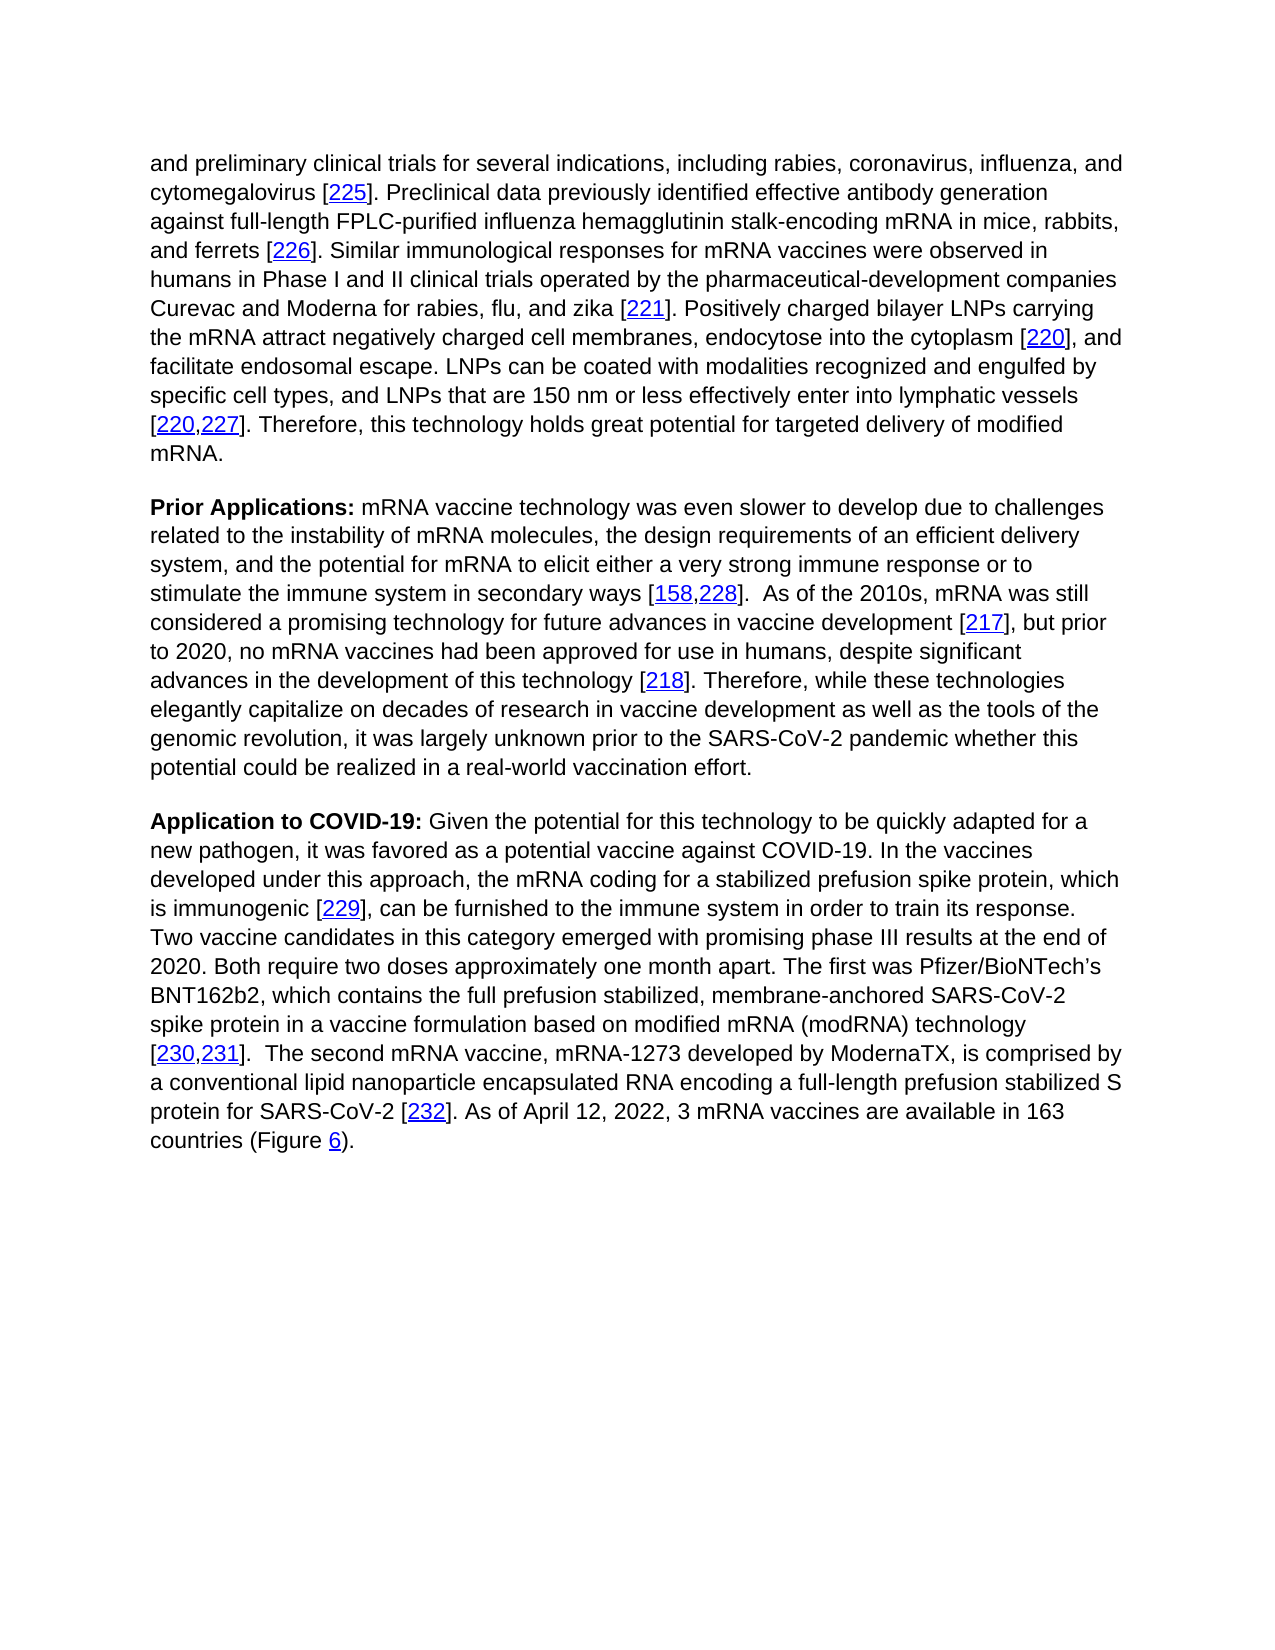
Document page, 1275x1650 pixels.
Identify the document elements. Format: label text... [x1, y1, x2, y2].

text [150, 150, 1125, 466]
text Prior Applications: mRNA vaccine technology was even slower to develop due to challenges related to the instability of mRNA molecules, the design requirements of an efficient delivery system, and the potential for mRNA to elicit either a very strong immune response or to stimulate the immune system in secondary ways [158,228]. As of the 2010s, mRNA was still considered a promising technology for future advances in vaccine development [217], but prior to 2020, no mRNA vaccines had been approved for use in humans, despite significant advances in the development of this technology [218]. Therefore, while these technologies elegantly capitalize on decades of research in vaccine development as well as the tools of the genomic revolution, it was largely unknown prior to the SARS-CoV-2 pandemic whether this potential could be realized in a real-world vaccination effort. [150, 493, 1125, 781]
text Application to COVID-19: Given the potential for this technology to be quickly adapted for a new pathogen, it was favored as a potential vaccine against COVID-19. In the vaccines developed under this approach, the mRNA coding for a stabilized prefusion spike protein, which is immunogenic [229], can be furnished to the immune system in order to train its response. Two vaccine candidates in this category emerged with promising phase III results at the end of 2020. Both require two doses approximately one month apart. The first was Pfizer/BioNTech’s BNT162b2, which contains the full prefusion stabilized, membrane-anchored SARS-CoV-2 spike protein in a vaccine formulation based on modified mRNA (modRNA) technology [230,231]. The second mRNA vaccine, mRNA-1273 developed by ModernaTX, is comprised by a conventional lipid nanoparticle encapsulated RNA encoding a full-length prefusion stabilized S protein for SARS-CoV-2 [232]. As of April 12, 2022, 3 mRNA vaccines are available in 163 countries (Figure 6). [150, 808, 1125, 1153]
